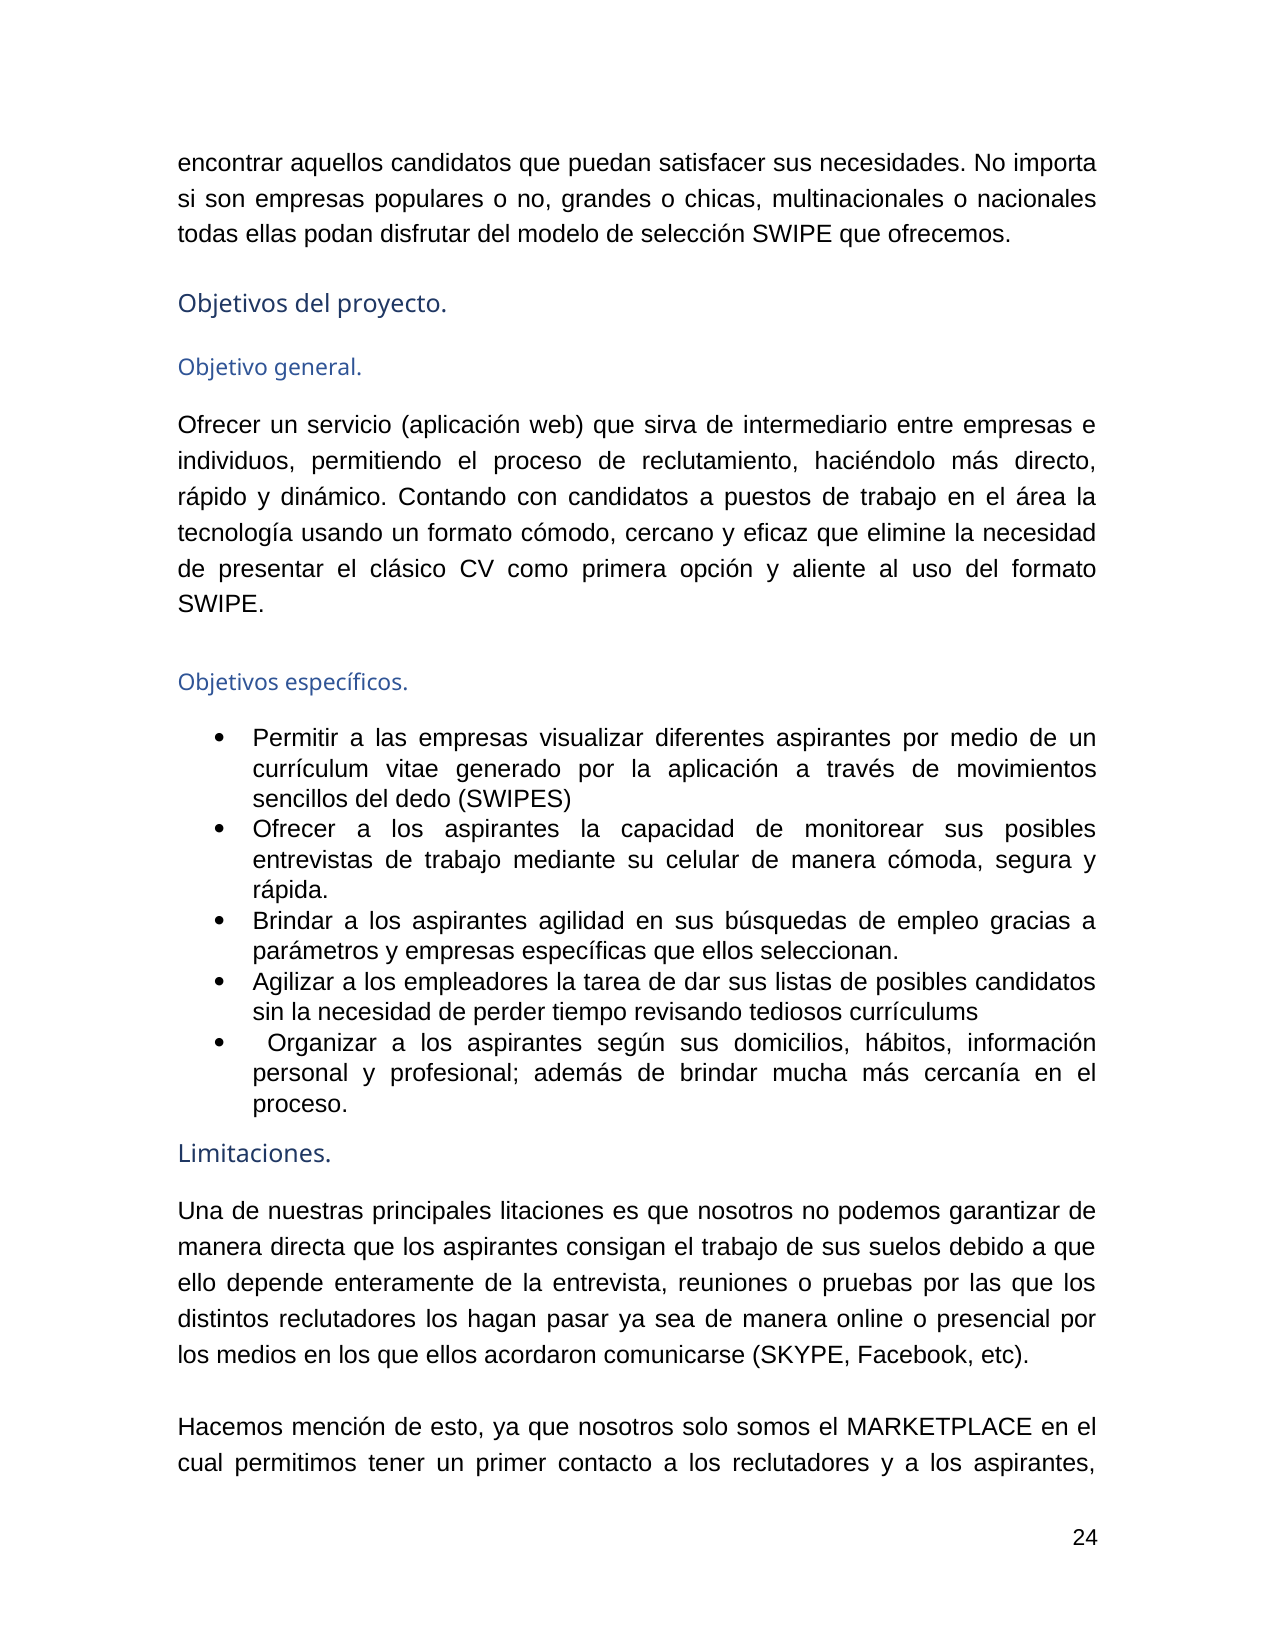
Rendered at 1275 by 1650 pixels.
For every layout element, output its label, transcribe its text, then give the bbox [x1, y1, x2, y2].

text Ofrecer un servicio (aplicación web) que sirva de intermediario entre empresas e individuos, permitiendo el proceso de reclutamiento, haciéndolo más directo, rápido y dinámico. Contando con candidatos a puestos de trabajo en el área la tecnología usando un formato cómodo, cercano y eficaz que elimine la necesidad de presentar el clásico CV como primera opción y aliente al uso del formato SWIPE. [177, 410, 1098, 618]
text Una de nuestras principales litaciones es que nosotros no podemos garantizar de manera directa que los aspirantes consigan el trabajo de sus suelos debido a que ello depende enteramente de la entrevista, reuniones o pruebas por las que los distintos reclutadores los hagan pasar ya sea de manera online o presencial por los medios en los que ellos acordaron comunicarse (SKYPE, Facebook, etc). [177, 1196, 1098, 1369]
subtitle Objetivos específicos. [177, 666, 1098, 697]
subtitle Objetivos del proyecto. [177, 286, 1098, 320]
subtitle Limitaciones. [177, 1136, 1098, 1170]
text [177, 1412, 1098, 1476]
list Organizar a los aspirantes según sus domicilios, hábitos, información personal y profesional; además de brindar mucha más cercanía en el proceso. [215, 1028, 1098, 1117]
list Brindar a los aspirantes agilidad en sus búsquedas de empleo gracias a parámetros y empresas específicas que ellos seleccionan. [215, 906, 1098, 965]
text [177, 148, 1098, 248]
list Ofrecer a los aspirantes la capacidad de monitorear sus posibles entrevistas de trabajo mediante su celular de manera cómoda, segura y rápida. [215, 814, 1098, 904]
list Permitir a las empresas visualizar diferentes aspirantes por medio de un currículum vitae generado por la aplicación a través de movimientos sencillos del dedo (SWIPES) [215, 723, 1098, 813]
subtitle Objetivo general. [177, 351, 1098, 382]
list Agilizar a los empleadores la tarea de dar sus listas de posibles candidatos sin la necesidad de perder tiempo revisando tediosos currículums [215, 967, 1098, 1026]
